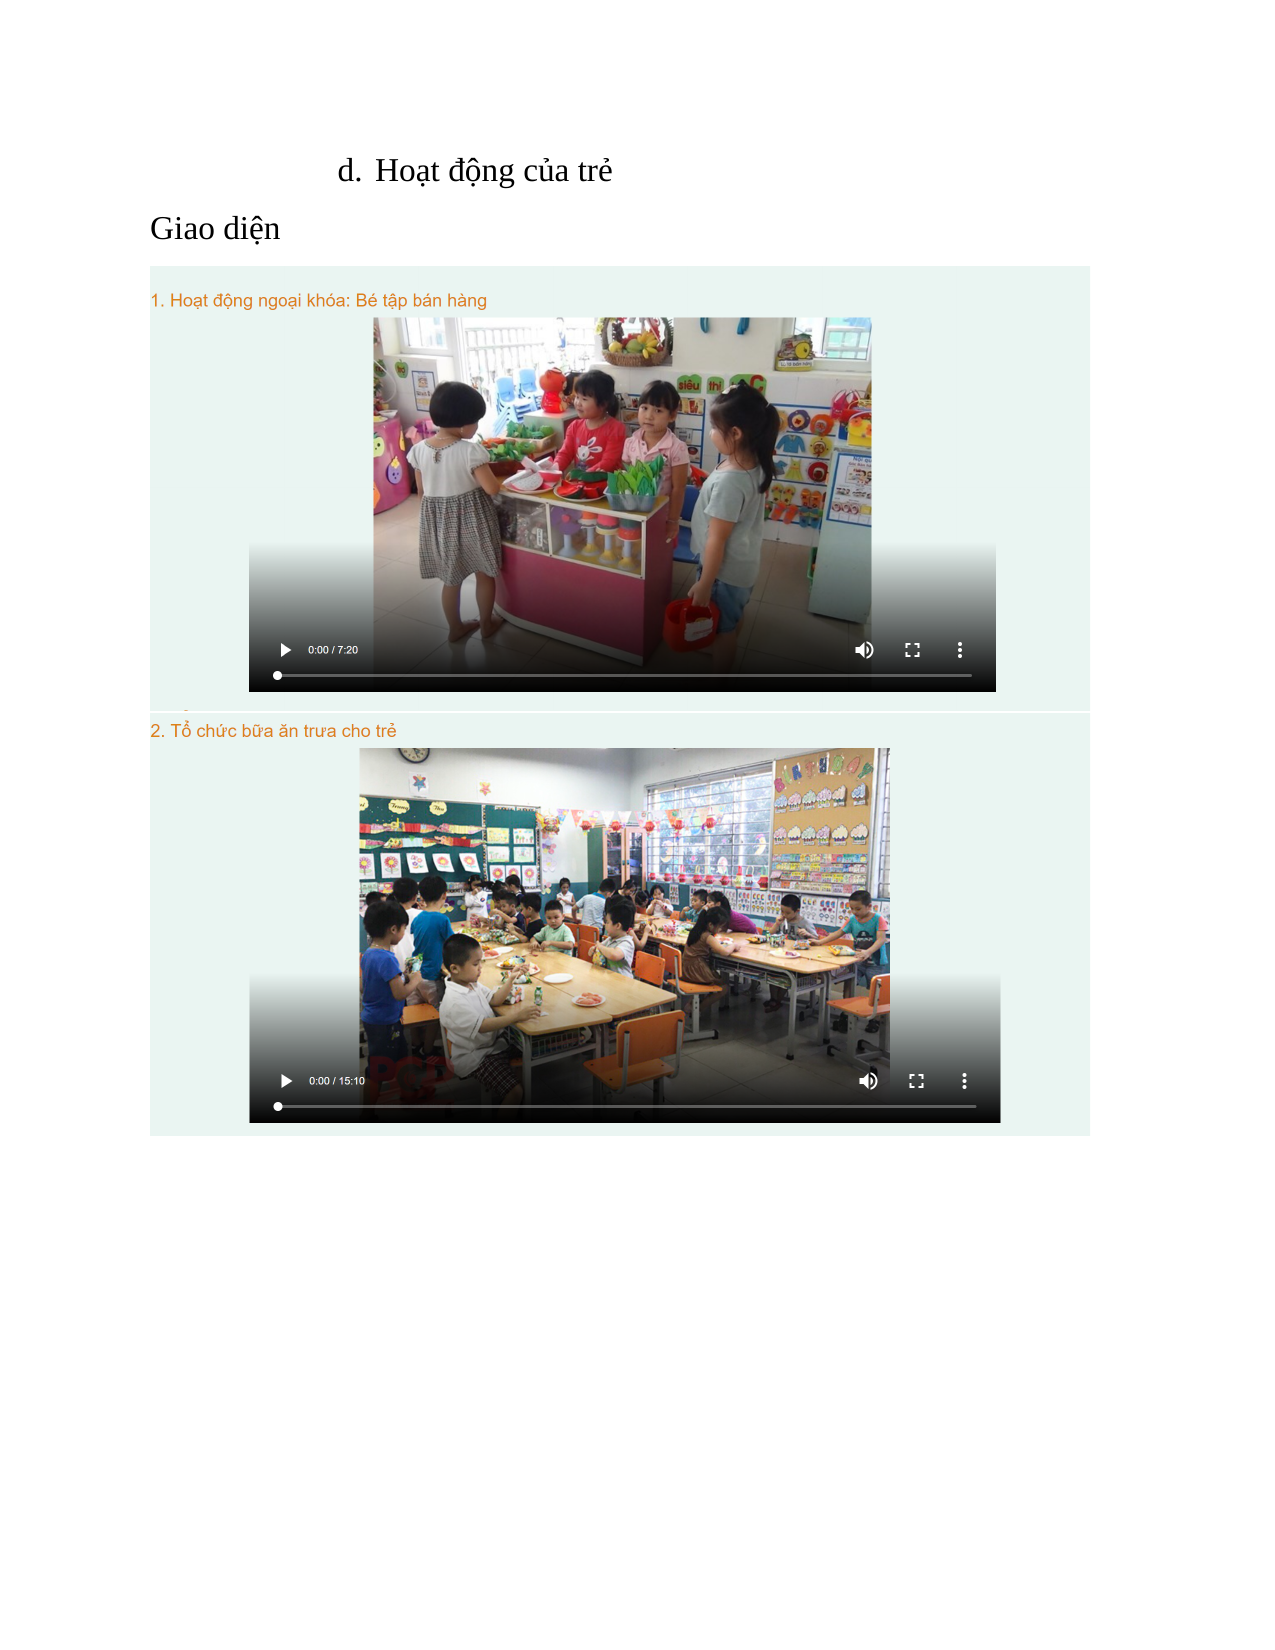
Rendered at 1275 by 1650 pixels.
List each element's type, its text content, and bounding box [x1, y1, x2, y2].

picture [150, 713, 1091, 1136]
text Giao diện [150, 208, 1125, 246]
list Hoạt động của trẻ [337, 150, 1125, 188]
picture [150, 266, 1091, 711]
